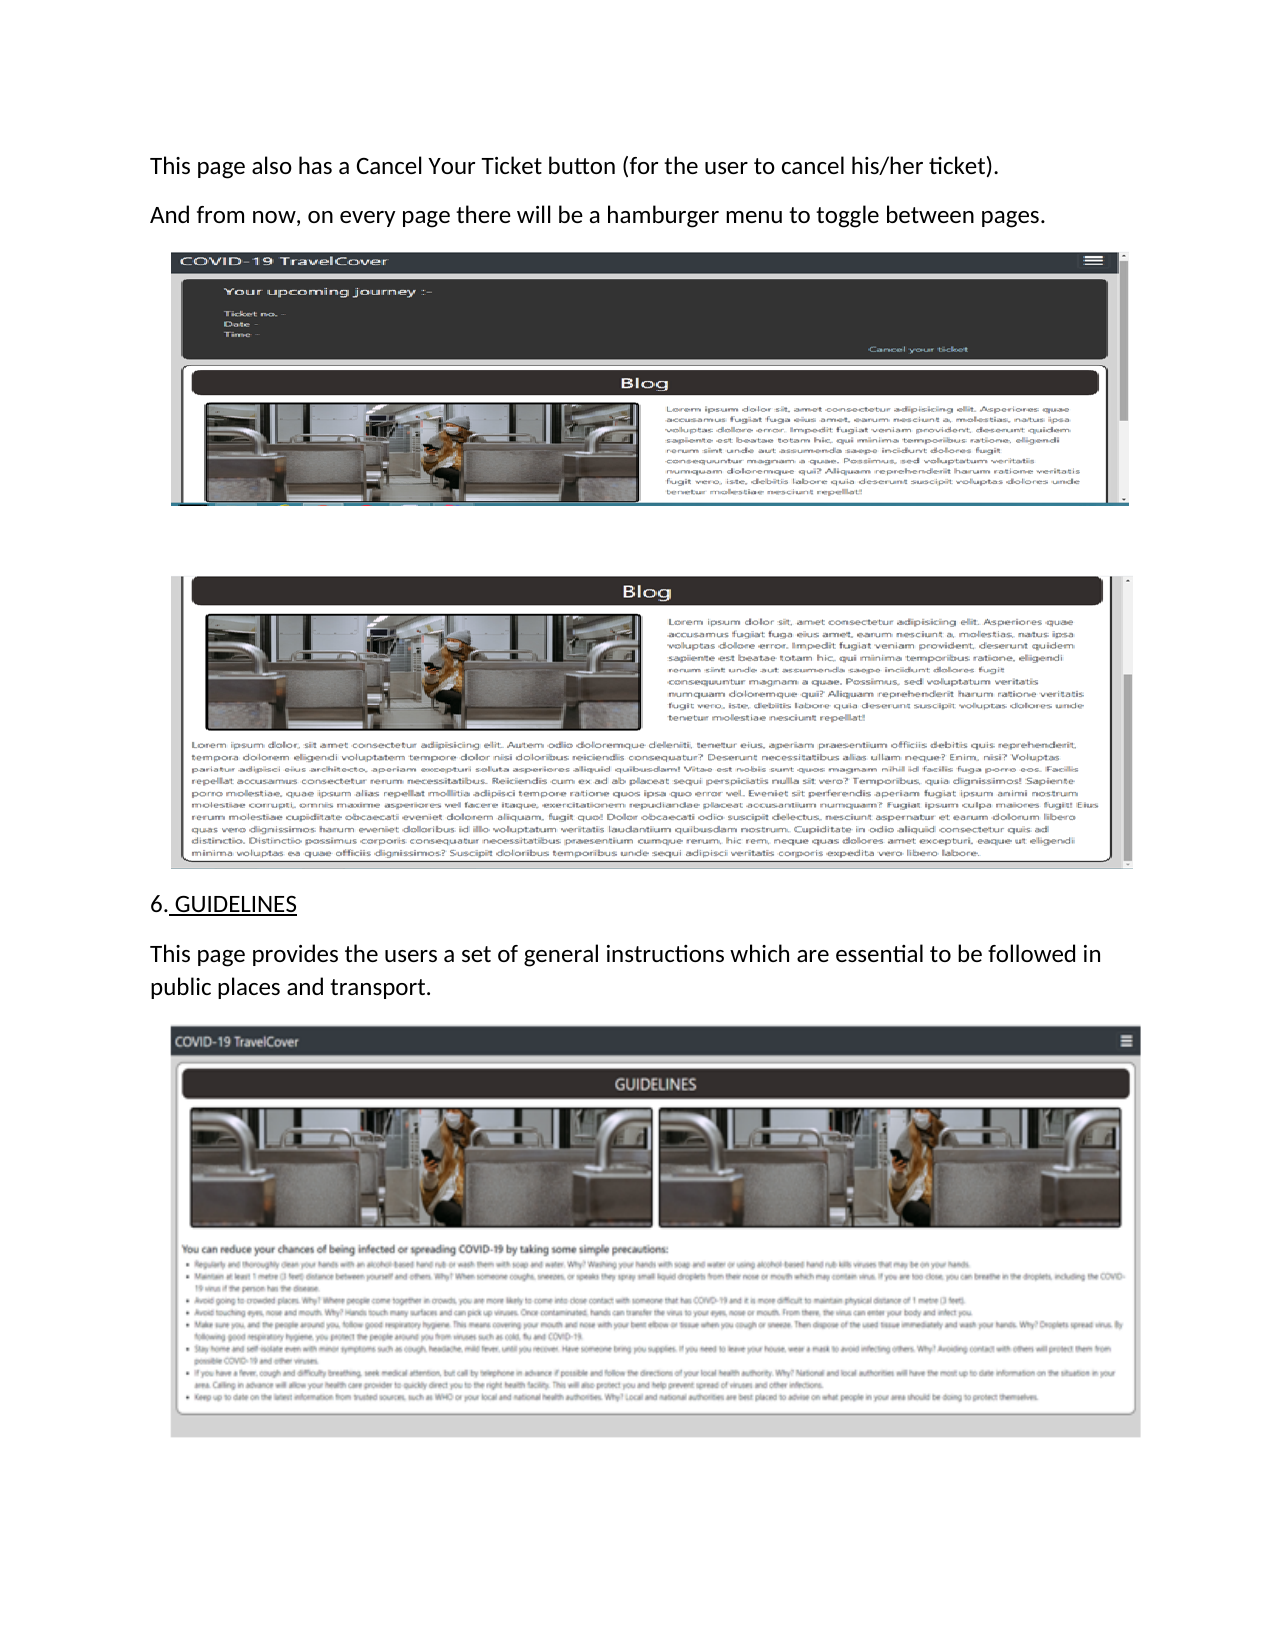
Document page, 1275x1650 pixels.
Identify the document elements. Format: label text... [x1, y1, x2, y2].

text This page provides the users a set of general instructions which are essential to be followed in public places and transport. [150, 938, 1125, 1001]
text And from now, on every page there will be a hamburger menu to toggle between pages. [150, 199, 1125, 230]
text 6. GUIDELINES [150, 888, 1125, 919]
text This page also has a Cancel Your Ticket button (for the user to cancel his/her ticket). [150, 150, 1125, 181]
